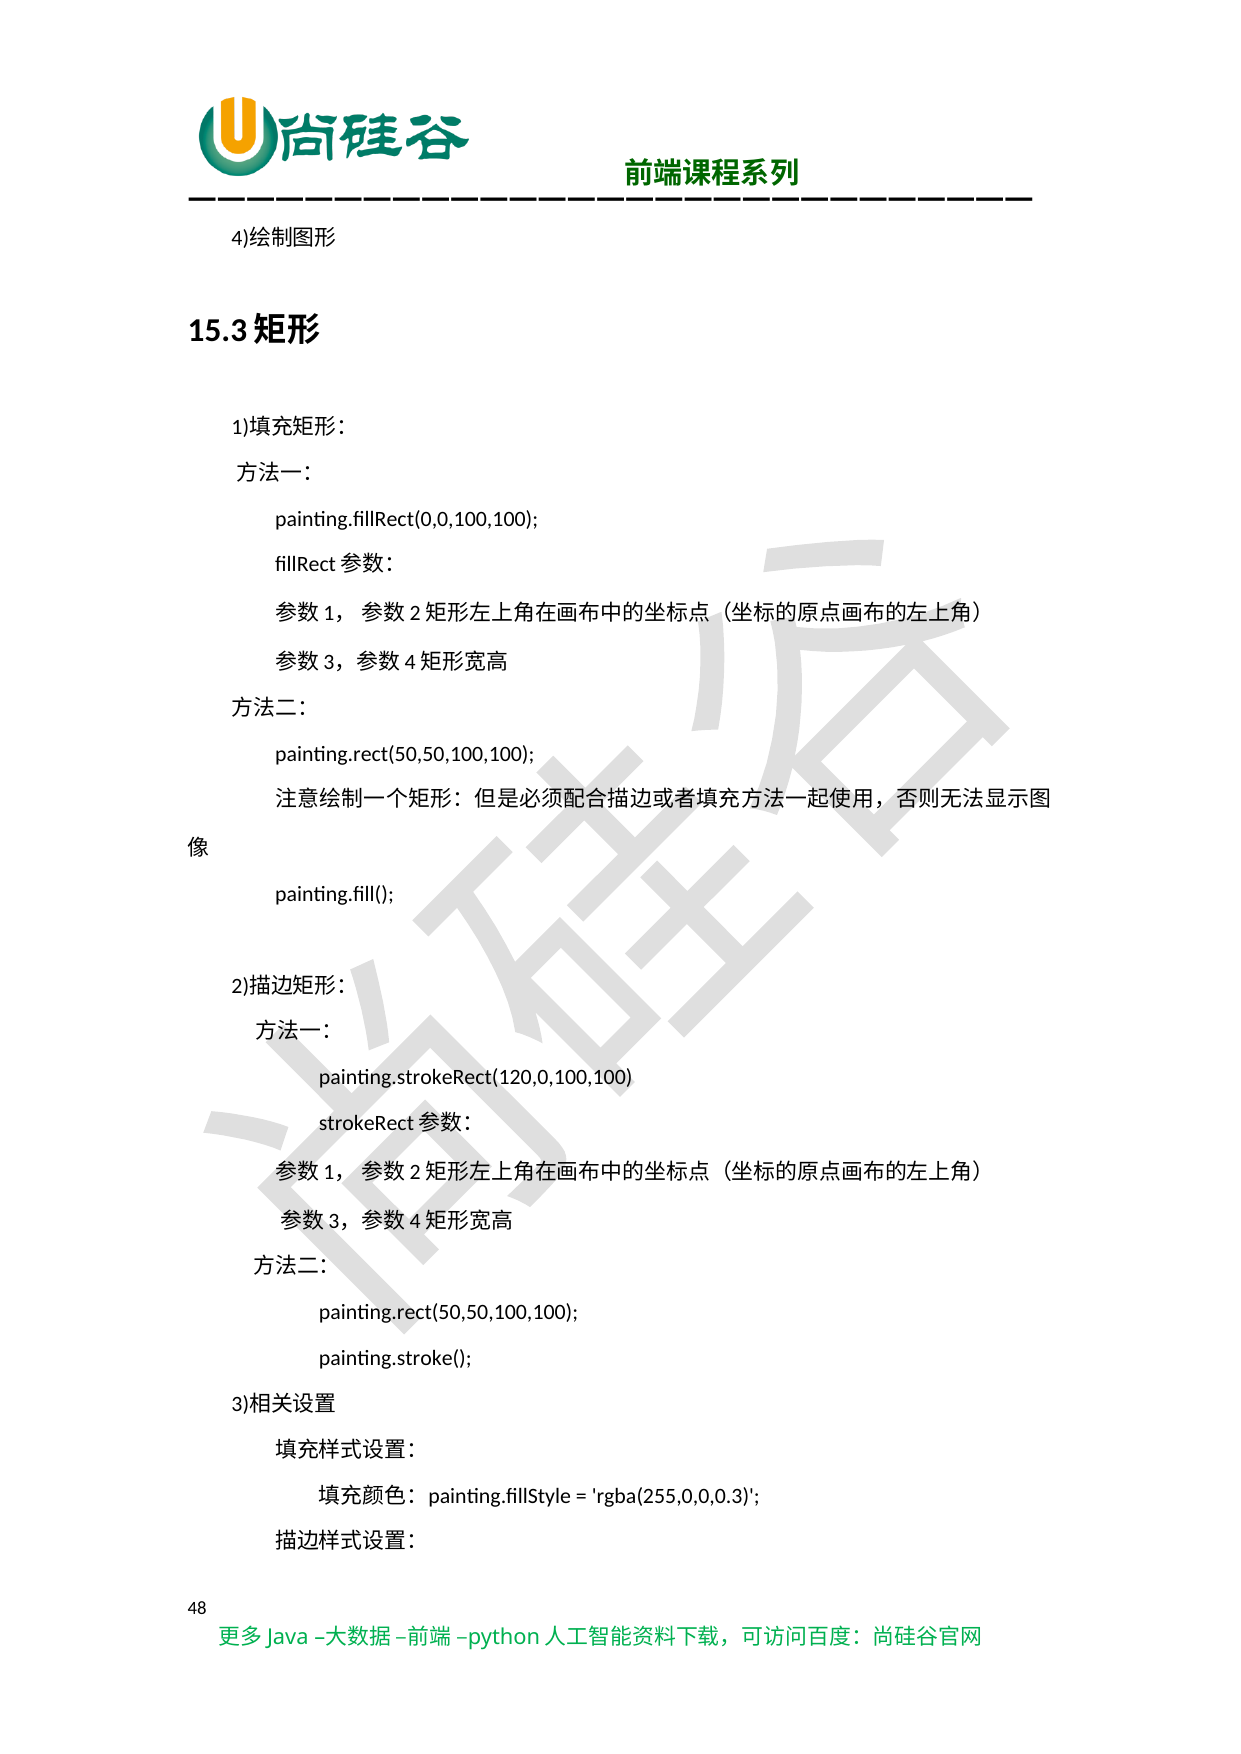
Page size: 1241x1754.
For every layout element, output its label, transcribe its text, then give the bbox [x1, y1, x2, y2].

text painting.rect(50,50,100,100); [187, 737, 1053, 769]
text painting.rect(50,50,100,100); [187, 1296, 1053, 1328]
text 方法二： [187, 1250, 1053, 1282]
text painting.fill(); [187, 877, 1053, 910]
text 方法一： [187, 456, 1053, 488]
text 1)填充矩形： [187, 410, 1053, 443]
text painting.stroke(); [187, 1341, 1053, 1374]
text 填充样式设置： [187, 1433, 1053, 1466]
text 方法二： [187, 691, 1053, 723]
text painting.strokeRect(120,0,100,100) [187, 1061, 1053, 1093]
text 方法一： [187, 1015, 1053, 1047]
text strokeRect参数： 参数1， 参数2 矩形左上角在画布中的坐标点（坐标的原点画布的左上角） 参数3，参数4 矩形宽高 [187, 1106, 1053, 1236]
text 4)绘制图形 [187, 221, 1053, 253]
text painting.fillRect(0,0,100,100); [187, 502, 1053, 534]
subtitle 15.3矩形 [187, 294, 1053, 359]
text fillRect参数： 参数1， 参数2 矩形左上角在画布中的坐标点（坐标的原点画布的左上角） 参数3，参数4 矩形宽高 [187, 548, 1053, 678]
text 2)描边矩形： [187, 969, 1053, 1001]
picture [187, 88, 476, 184]
text 填充颜色：painting.fillStyle = 'rgba(255,0,0,0.3)'; [187, 1479, 1053, 1511]
text 描边样式设置： [187, 1525, 1053, 1557]
text 注意绘制一个矩形：但是必须配合描边或者填充方法一起使用，否则无法显示图像 [187, 783, 1053, 864]
text 3)相关设置 [187, 1387, 1053, 1420]
